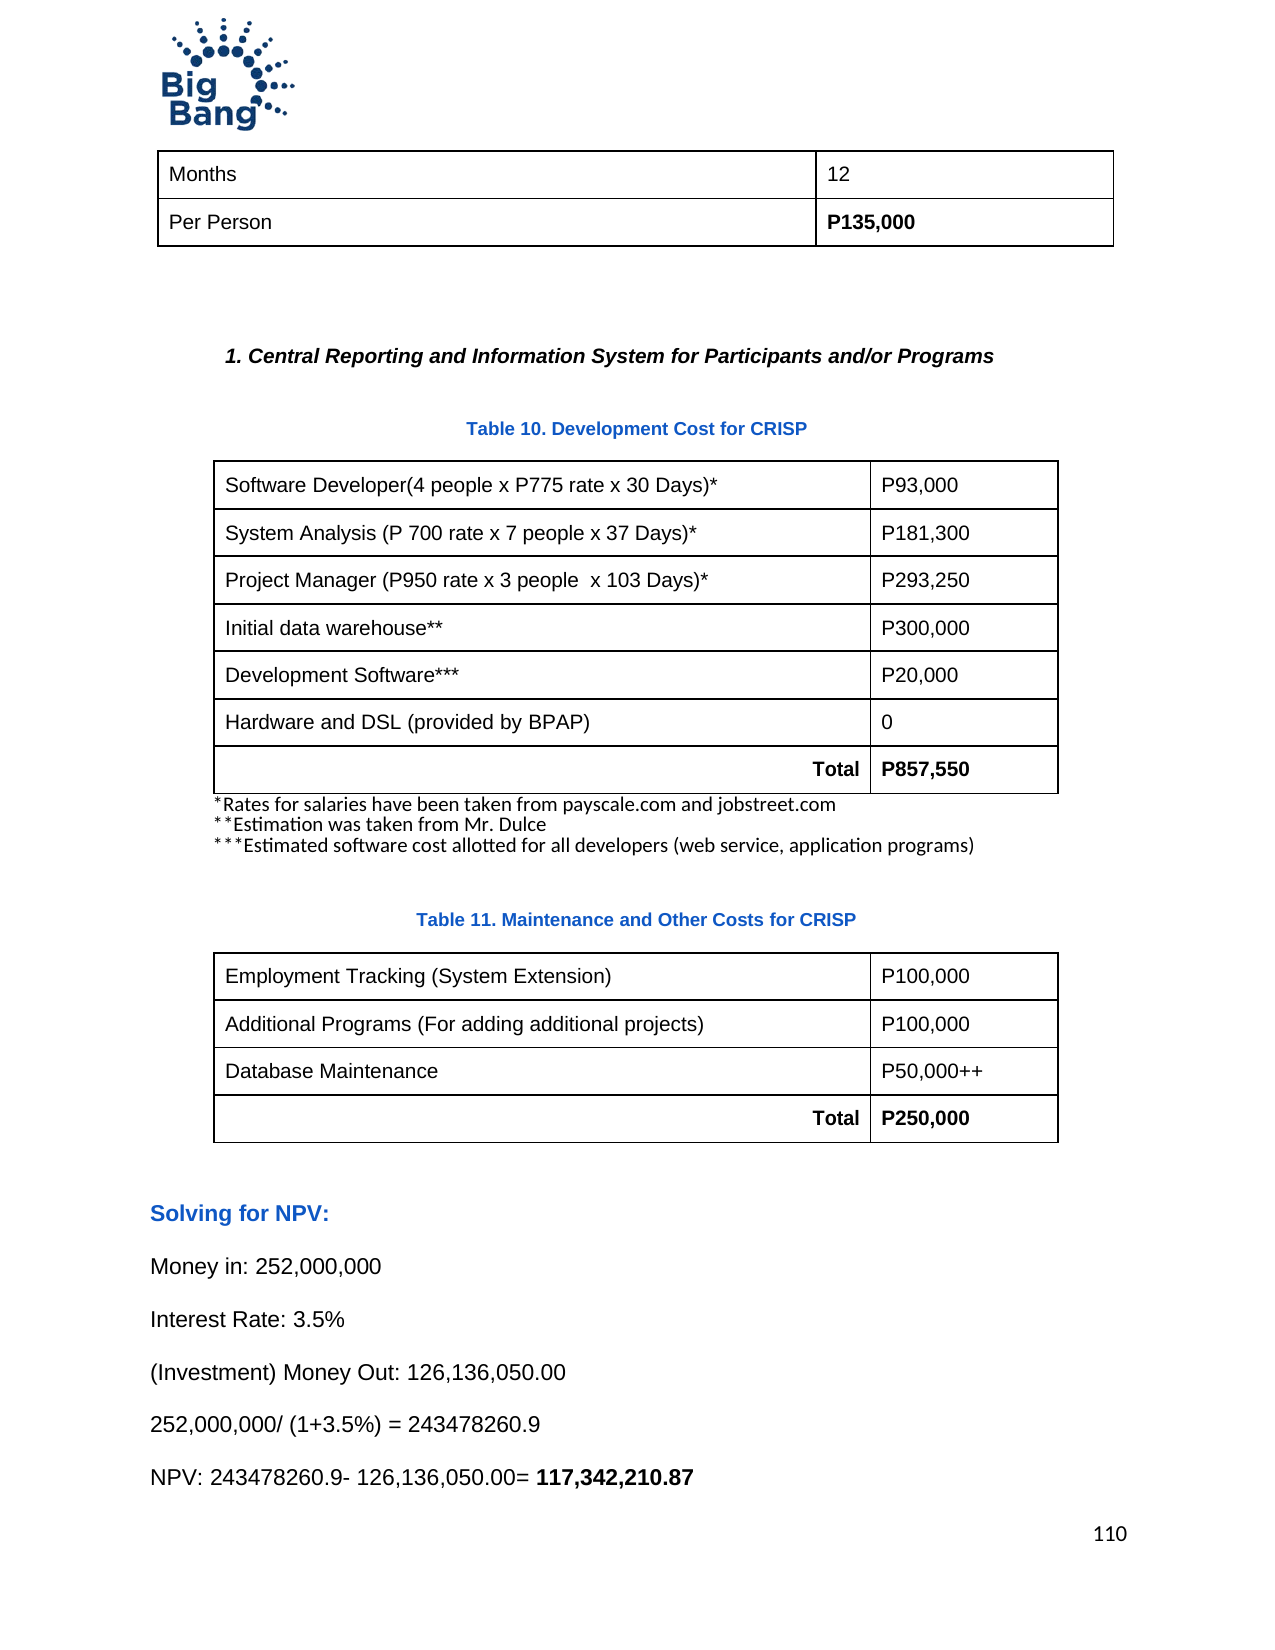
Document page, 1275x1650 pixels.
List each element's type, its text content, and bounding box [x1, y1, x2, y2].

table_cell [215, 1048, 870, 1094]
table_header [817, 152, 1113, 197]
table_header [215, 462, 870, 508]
picture [147, 11, 302, 138]
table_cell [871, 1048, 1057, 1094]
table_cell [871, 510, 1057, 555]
text ***Estimated software cost allotted for all developers (web service, application programs) [212, 836, 1127, 857]
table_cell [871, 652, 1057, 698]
text NPV: 243478260.9- 126,136,050.00= 117,342,210.87 [150, 1464, 1127, 1491]
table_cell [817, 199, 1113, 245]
text Money in: 252,000,000 [150, 1253, 1127, 1279]
list Central Reporting and Information System for Participants and/or Programs [225, 343, 1127, 367]
text (Investment) Money Out: 126,136,050.00 252,000,000/ (1+3.5%) = 243478260.9 [150, 1358, 663, 1438]
text Table 11. Maintenance and Other Costs for CRISP [416, 909, 1127, 930]
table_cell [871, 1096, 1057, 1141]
text Interest Rate: 3.5% [150, 1306, 1127, 1332]
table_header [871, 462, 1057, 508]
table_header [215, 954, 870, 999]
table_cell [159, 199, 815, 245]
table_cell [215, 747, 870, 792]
text **Estimation was taken from Mr. Dulce [212, 815, 1127, 836]
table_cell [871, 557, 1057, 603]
text Table 10. Development Cost for CRISP [466, 418, 1127, 439]
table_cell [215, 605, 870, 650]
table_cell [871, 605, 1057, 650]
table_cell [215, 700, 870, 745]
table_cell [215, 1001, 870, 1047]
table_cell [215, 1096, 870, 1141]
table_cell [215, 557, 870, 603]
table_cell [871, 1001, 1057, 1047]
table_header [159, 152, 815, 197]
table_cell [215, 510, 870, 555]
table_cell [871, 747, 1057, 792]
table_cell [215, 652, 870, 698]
subtitle Solving for NPV: [150, 1200, 1127, 1226]
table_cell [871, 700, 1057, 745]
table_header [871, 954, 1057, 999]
text *Rates for salaries have been taken from payscale.com and jobstreet.com [212, 794, 1127, 815]
